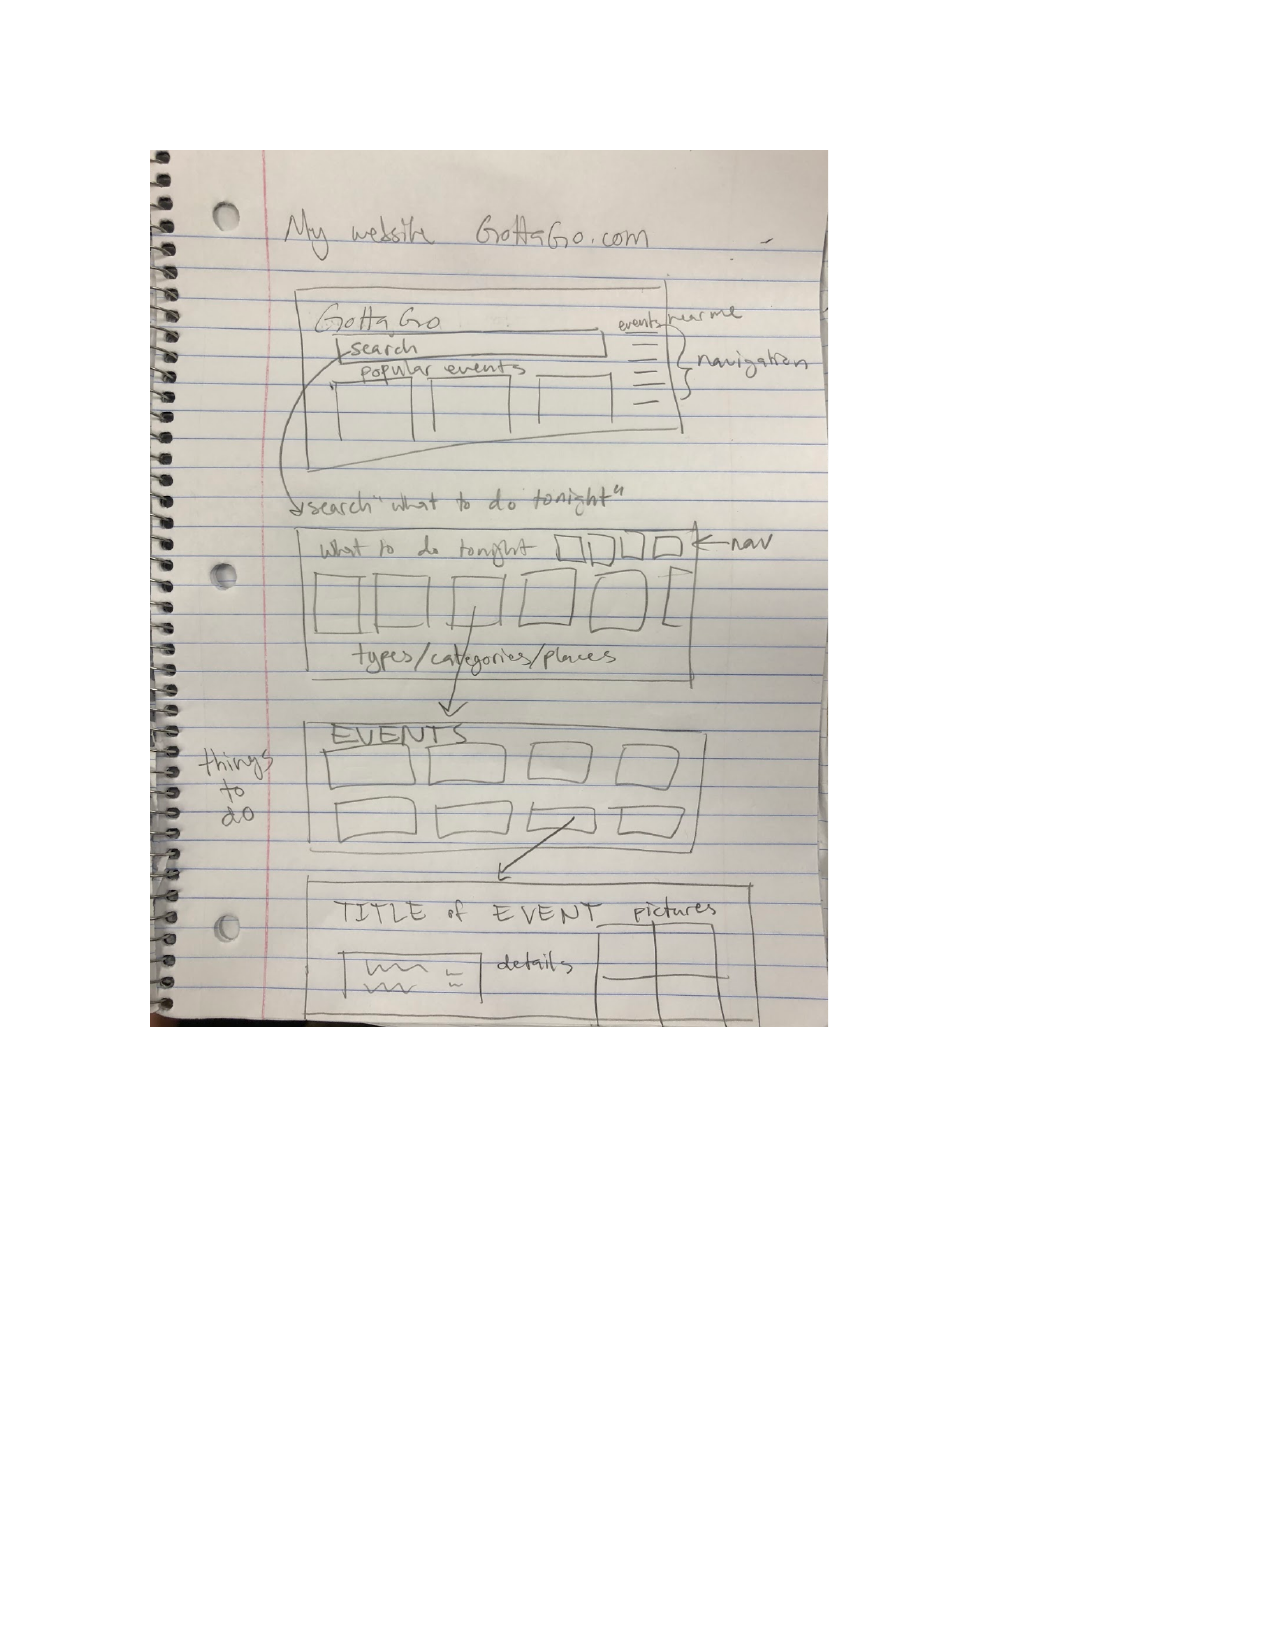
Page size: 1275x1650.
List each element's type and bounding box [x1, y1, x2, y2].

picture [150, 150, 829, 1027]
